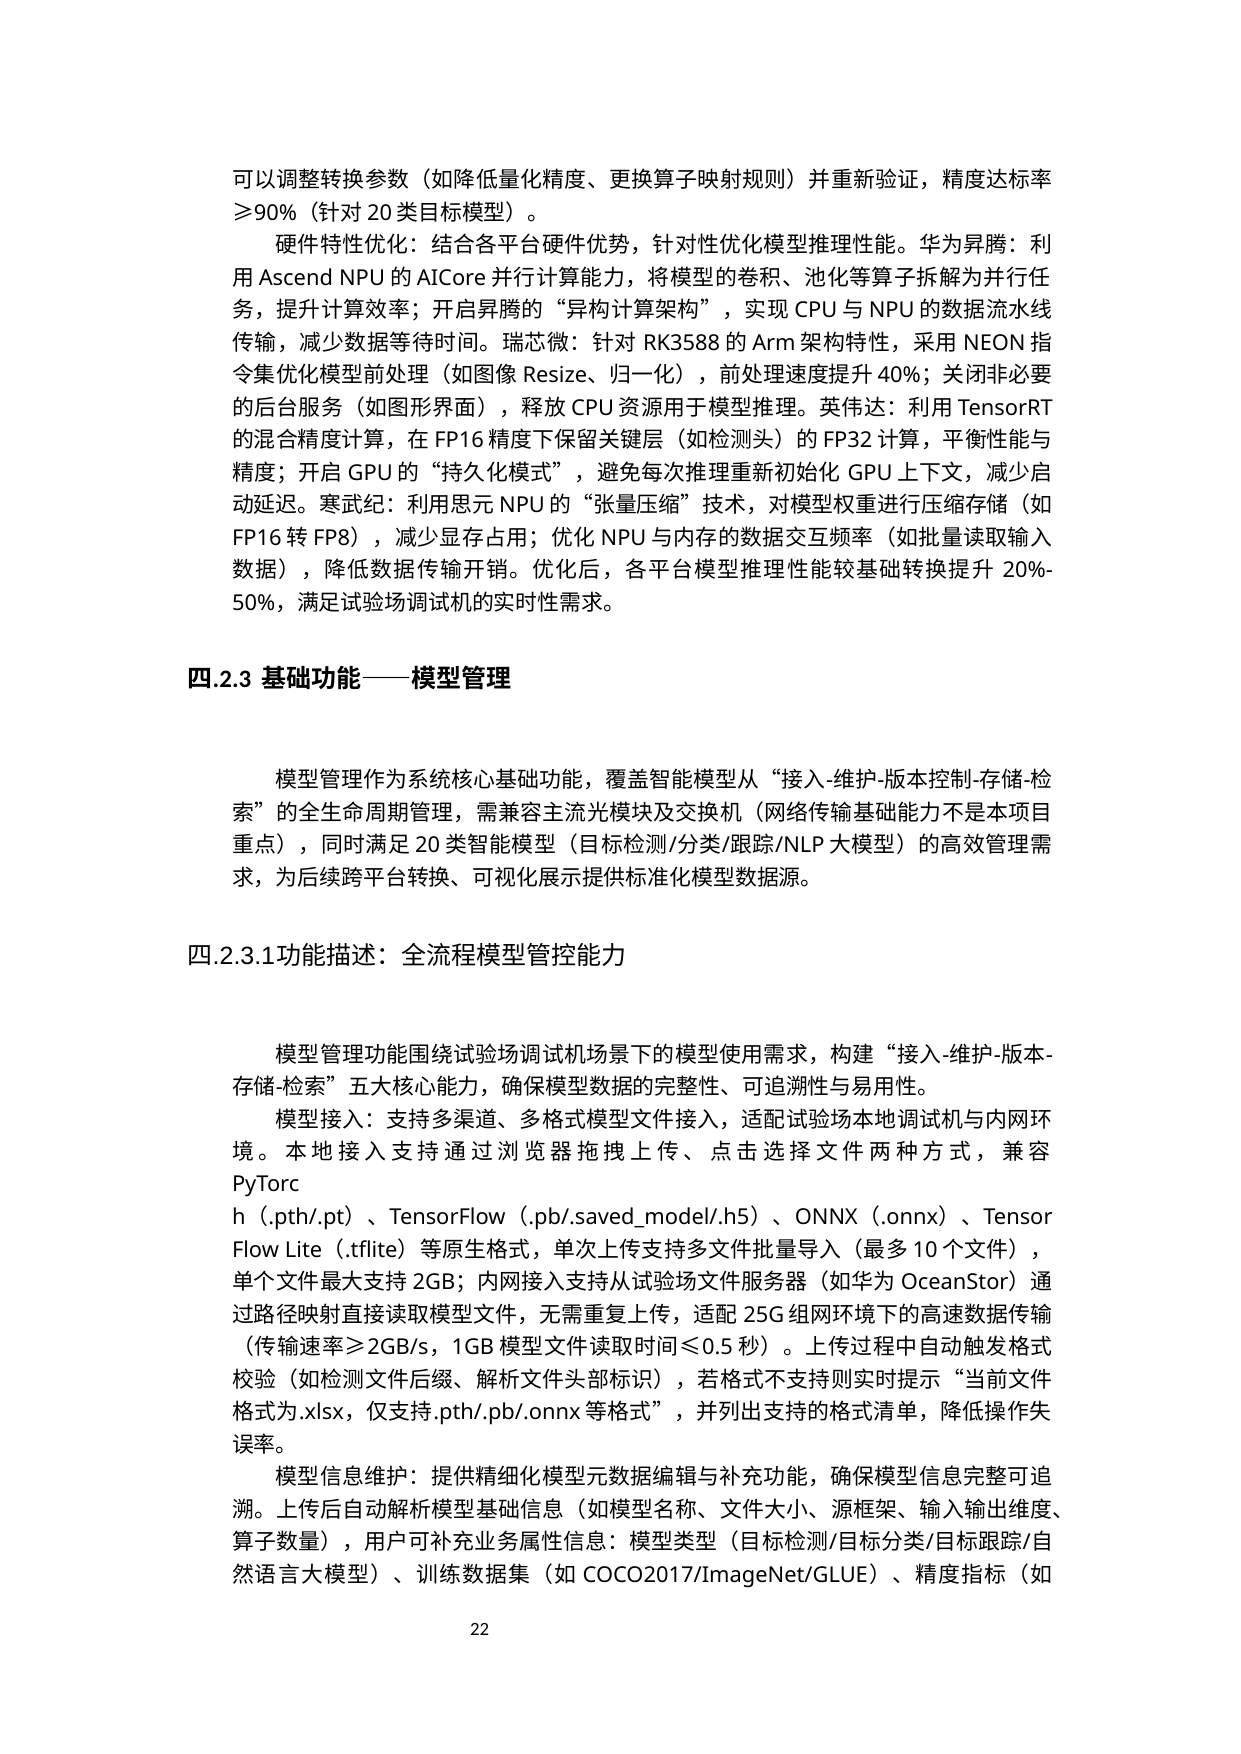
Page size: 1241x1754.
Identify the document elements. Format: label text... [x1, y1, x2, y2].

text 模型接入：支持多渠道、多格式模型文件接入，适配试验场本地调试机与内网环境。本地接入支持通过浏览器拖拽上传、点击选择文件两种方式，兼容PyTorch（.pth/.pt）、TensorFlow（.pb/.saved_model/.h5）、ONNX（.onnx）、TensorFlow Lite（.tflite）等原生格式，单次上传支持多文件批量导入（最多10个文件），单个文件最大支持2GB；内网接入支持从试验场文件服务器（如华为OceanStor）通过路径映射直接读取模型文件，无需重复上传，适配25G组网环境下的高速数据传输（传输速率≥2GB/s，1GB模型文件读取时间≤0.5秒）。上传过程中自动触发格式校验（如检测文件后缀、解析文件头部标识），若格式不支持则实时提示“当前文件格式为.xlsx，仅支持.pth/.pb/.onnx等格式”，并列出支持的格式清单，降低操作失误率。 [232, 1101, 1053, 1459]
text 模型管理作为系统核心基础功能，覆盖智能模型从“接入-维护-版本控制-存储-检索”的全生命周期管理，需兼容主流光模块及交换机（网络传输基础能力不是本项目重点），同时满足20类智能模型（目标检测/分类/跟踪/NLP大模型）的高效管理需求，为后续跨平台转换、可视化展示提供标准化模型数据源。 [232, 762, 1053, 892]
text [232, 162, 1053, 227]
text 模型管理功能围绕试验场调试机场景下的模型使用需求，构建“接入-维护-版本-存储-检索”五大核心能力，确保模型数据的完整性、可追溯性与易用性。 [232, 1036, 1053, 1101]
text 硬件特性优化：结合各平台硬件优势，针对性优化模型推理性能。华为昇腾：利用Ascend NPU的AICore并行计算能力，将模型的卷积、池化等算子拆解为并行任务，提升计算效率；开启昇腾的“异构计算架构”，实现CPU与NPU的数据流水线传输，减少数据等待时间。瑞芯微：针对RK3588的Arm架构特性，采用NEON指令集优化模型前处理（如图像Resize、归一化），前处理速度提升40%；关闭非必要的后台服务（如图形界面），释放CPU资源用于模型推理。英伟达：利用TensorRT的混合精度计算，在FP16精度下保留关键层（如检测头）的FP32计算，平衡性能与精度；开启GPU的“持久化模式”，避免每次推理重新初始化GPU上下文，减少启动延迟。寒武纪：利用思元NPU的“张量压缩”技术，对模型权重进行压缩存储（如FP16转FP8），减少显存占用；优化NPU与内存的数据交互频率（如批量读取输入数据），降低数据传输开销。优化后，各平台模型推理性能较基础转换提升20%-50%，满足试验场调试机的实时性需求。 [232, 227, 1053, 617]
subtitle 功能描述：全流程模型管控能力 [187, 921, 1053, 986]
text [232, 1459, 1053, 1589]
subtitle 基础功能——模型管理 [187, 644, 1053, 709]
